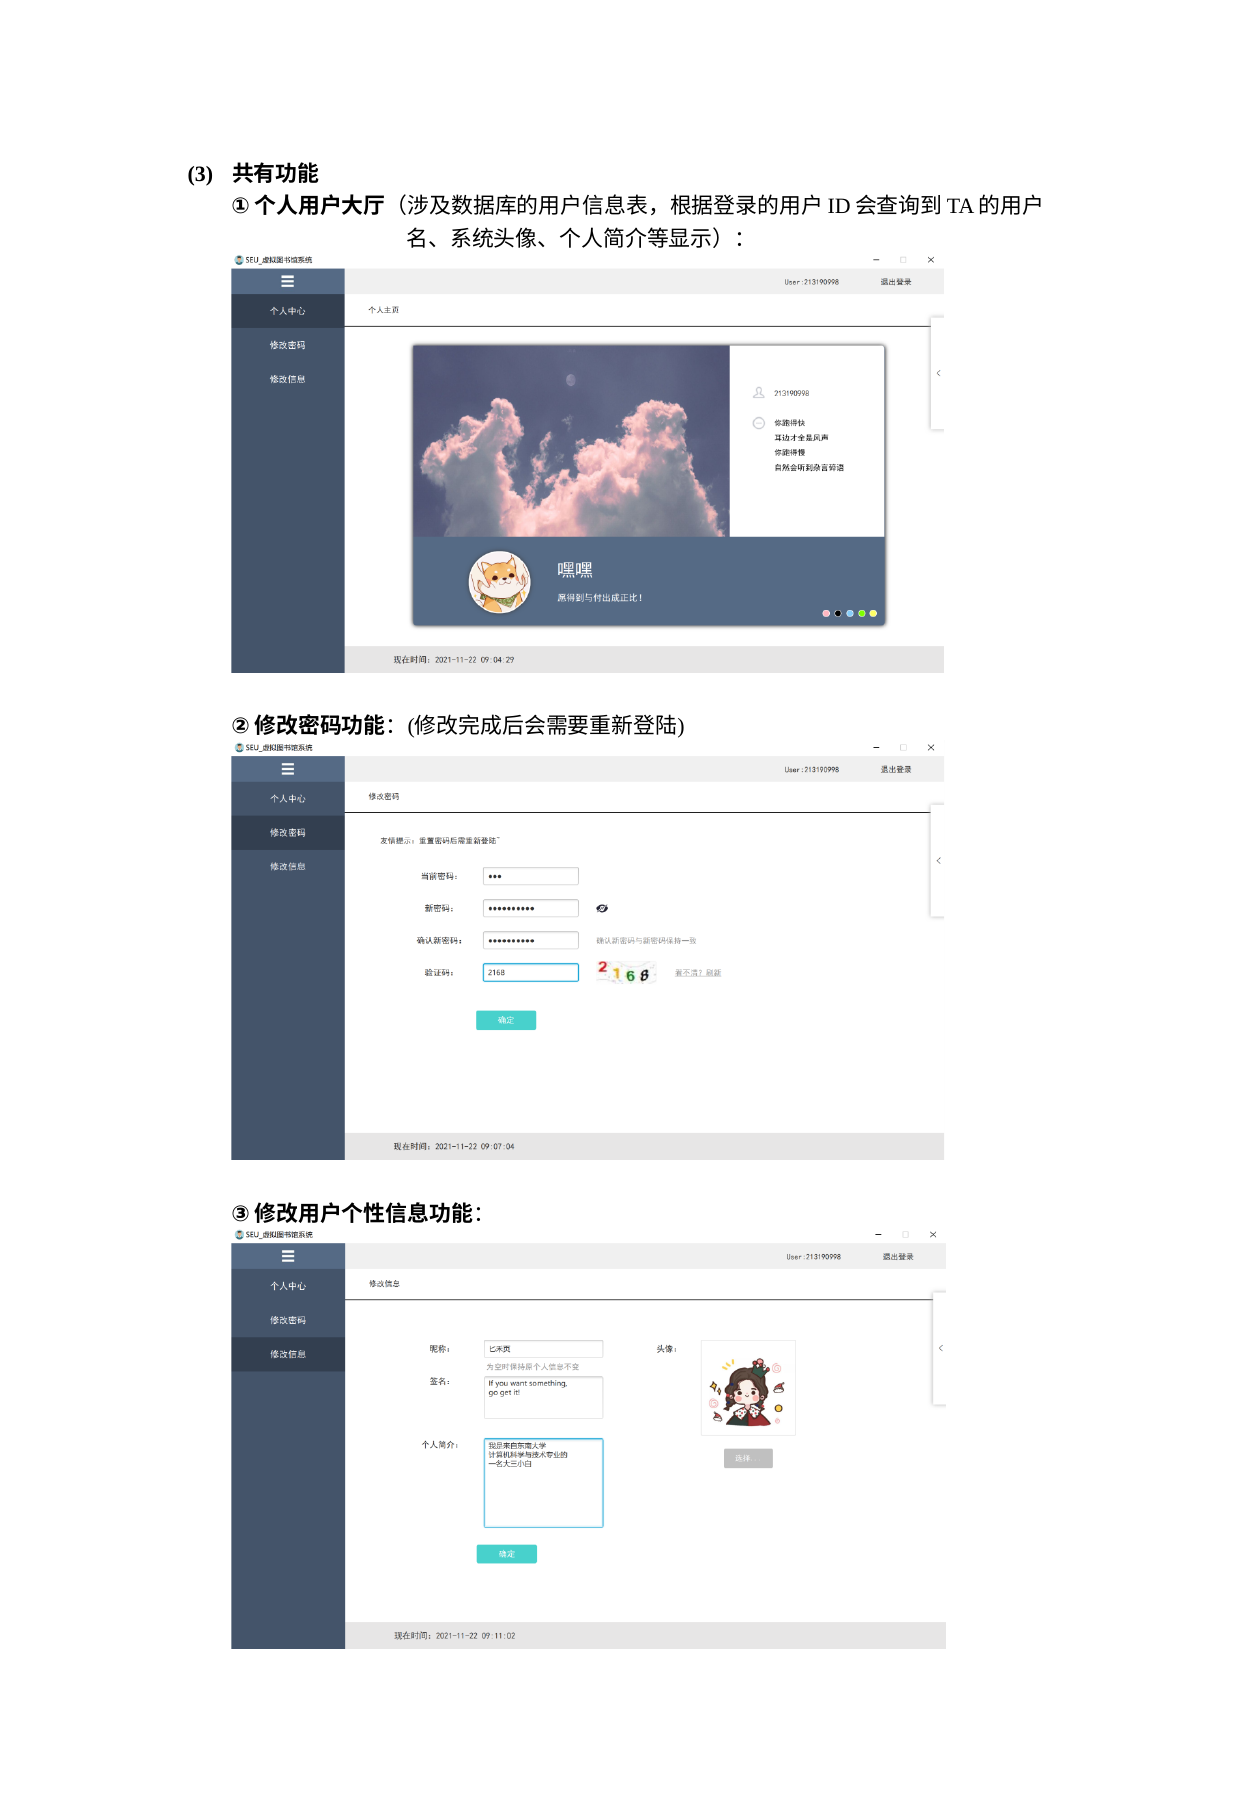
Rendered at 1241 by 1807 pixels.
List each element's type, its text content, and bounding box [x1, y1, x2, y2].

picture [231, 253, 944, 673]
text ①个人用户大厅（涉及数据库的用户信息表，根据登录的用户ID会查询到TA的用户 名、系统头像、个人简介等显示）： [187, 188, 1053, 253]
list 共有功能 [187, 156, 1053, 188]
text ③修改用户个性信息功能： [187, 1196, 1053, 1228]
text ②修改密码功能：(修改完成后会需要重新登陆) [187, 708, 1053, 741]
picture [231, 740, 945, 1160]
picture [231, 1228, 946, 1649]
